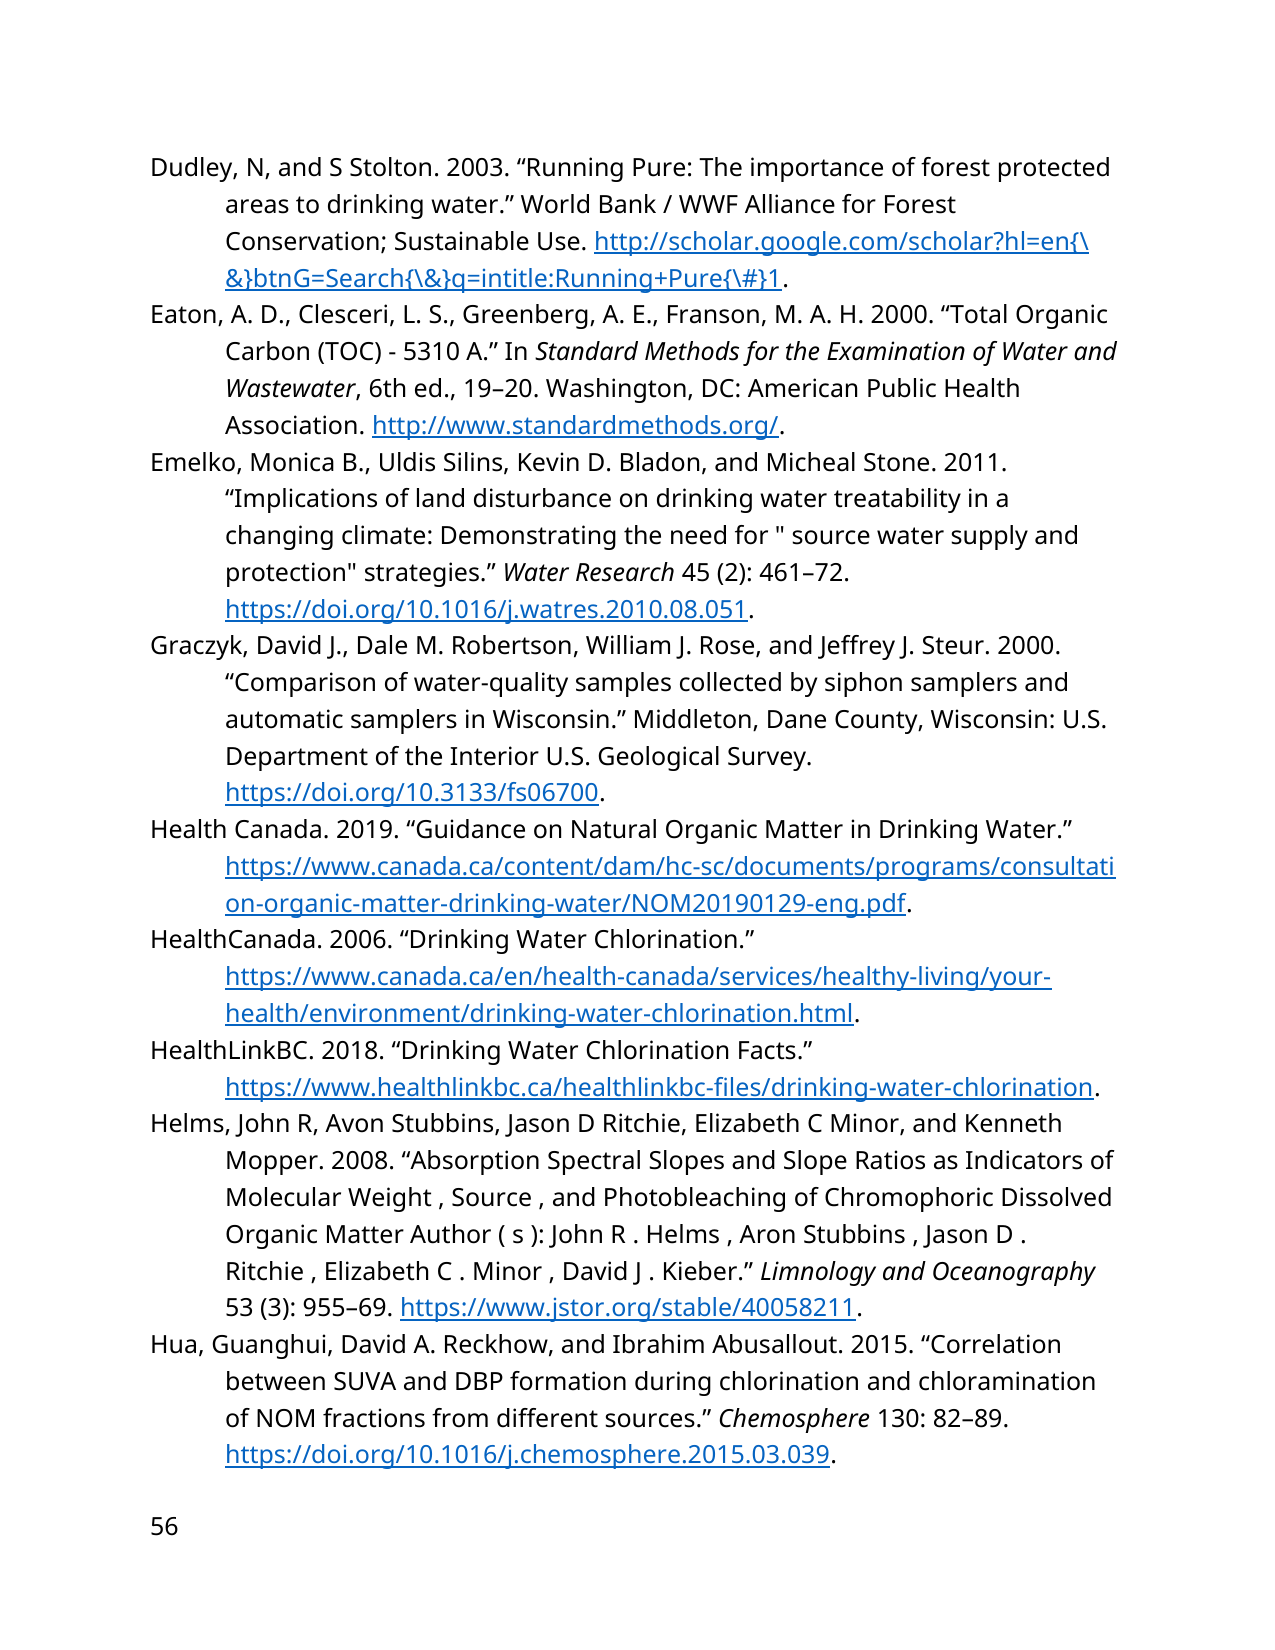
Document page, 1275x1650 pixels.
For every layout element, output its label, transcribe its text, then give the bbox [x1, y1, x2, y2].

text Helms, John R, Avon Stubbins, Jason D Ritchie, Elizabeth C Minor, and Kenneth Mopper. 2008. “Absorption Spectral Slopes and Slope Ratios as Indicators of Molecular Weight , Source , and Photobleaching of Chromophoric Dissolved Organic Matter Author ( s ): John R . Helms , Aron Stubbins , Jason D . Ritchie , Elizabeth C . Minor , David J . Kieber.” Limnology and Oceanography 53 (3): 955–69. https://www.jstor.org/stable/40058211. [150, 1106, 1125, 1324]
text Dudley, N, and S Stolton. 2003. “Running Pure: The importance of forest protected areas to drinking water.” World Bank / WWF Alliance for Forest Conservation; Sustainable Use. http://scholar.google.com/scholar?hl=en{\&}btnG=Search{\&}q=intitle:Running+Pure{\#}1. [150, 150, 1125, 294]
text Health Canada. 2019. “Guidance on Natural Organic Matter in Drinking Water.” https://www.canada.ca/content/dam/hc-sc/documents/programs/consultation-organic-matter-drinking-water/NOM20190129-eng.pdf. [150, 812, 1125, 919]
text HealthLinkBC. 2018. “Drinking Water Chlorination Facts.” https://www.healthlinkbc.ca/healthlinkbc-files/drinking-water-chlorination. [150, 1032, 1125, 1103]
text Hua, Guanghui, David A. Reckhow, and Ibrahim Abusallout. 2015. “Correlation between SUVA and DBP formation during chlorination and chloramination of NOM fractions from different sources.” Chemosphere 130: 82–89. https://doi.org/10.1016/j.chemosphere.2015.03.039. [150, 1327, 1125, 1471]
text Graczyk, David J., Dale M. Robertson, William J. Rose, and Jeffrey J. Steur. 2000. “Comparison of water-quality samples collected by siphon samplers and automatic samplers in Wisconsin.” Middleton, Dane County, Wisconsin: U.S. Department of the Interior U.S. Geological Survey. https://doi.org/10.3133/fs06700. [150, 628, 1125, 809]
text HealthCanada. 2006. “Drinking Water Chlorination.” https://www.canada.ca/en/health-canada/services/healthy-living/your-health/environment/drinking-water-chlorination.html. [150, 922, 1125, 1030]
text Emelko, Monica B., Uldis Silins, Kevin D. Bladon, and Micheal Stone. 2011. “Implications of land disturbance on drinking water treatability in a changing climate: Demonstrating the need for " source water supply and protection" strategies.” Water Research 45 (2): 461–72. https://doi.org/10.1016/j.watres.2010.08.051. [150, 444, 1125, 625]
text Eaton, A. D., Clesceri, L. S., Greenberg, A. E., Franson, M. A. H. 2000. “Total Organic Carbon (TOC) - 5310 A.” In Standard Methods for the Examination of Water and Wastewater, 6th ed., 19–20. Washington, DC: American Public Health Association. http://www.standardmethods.org/. [150, 297, 1125, 441]
